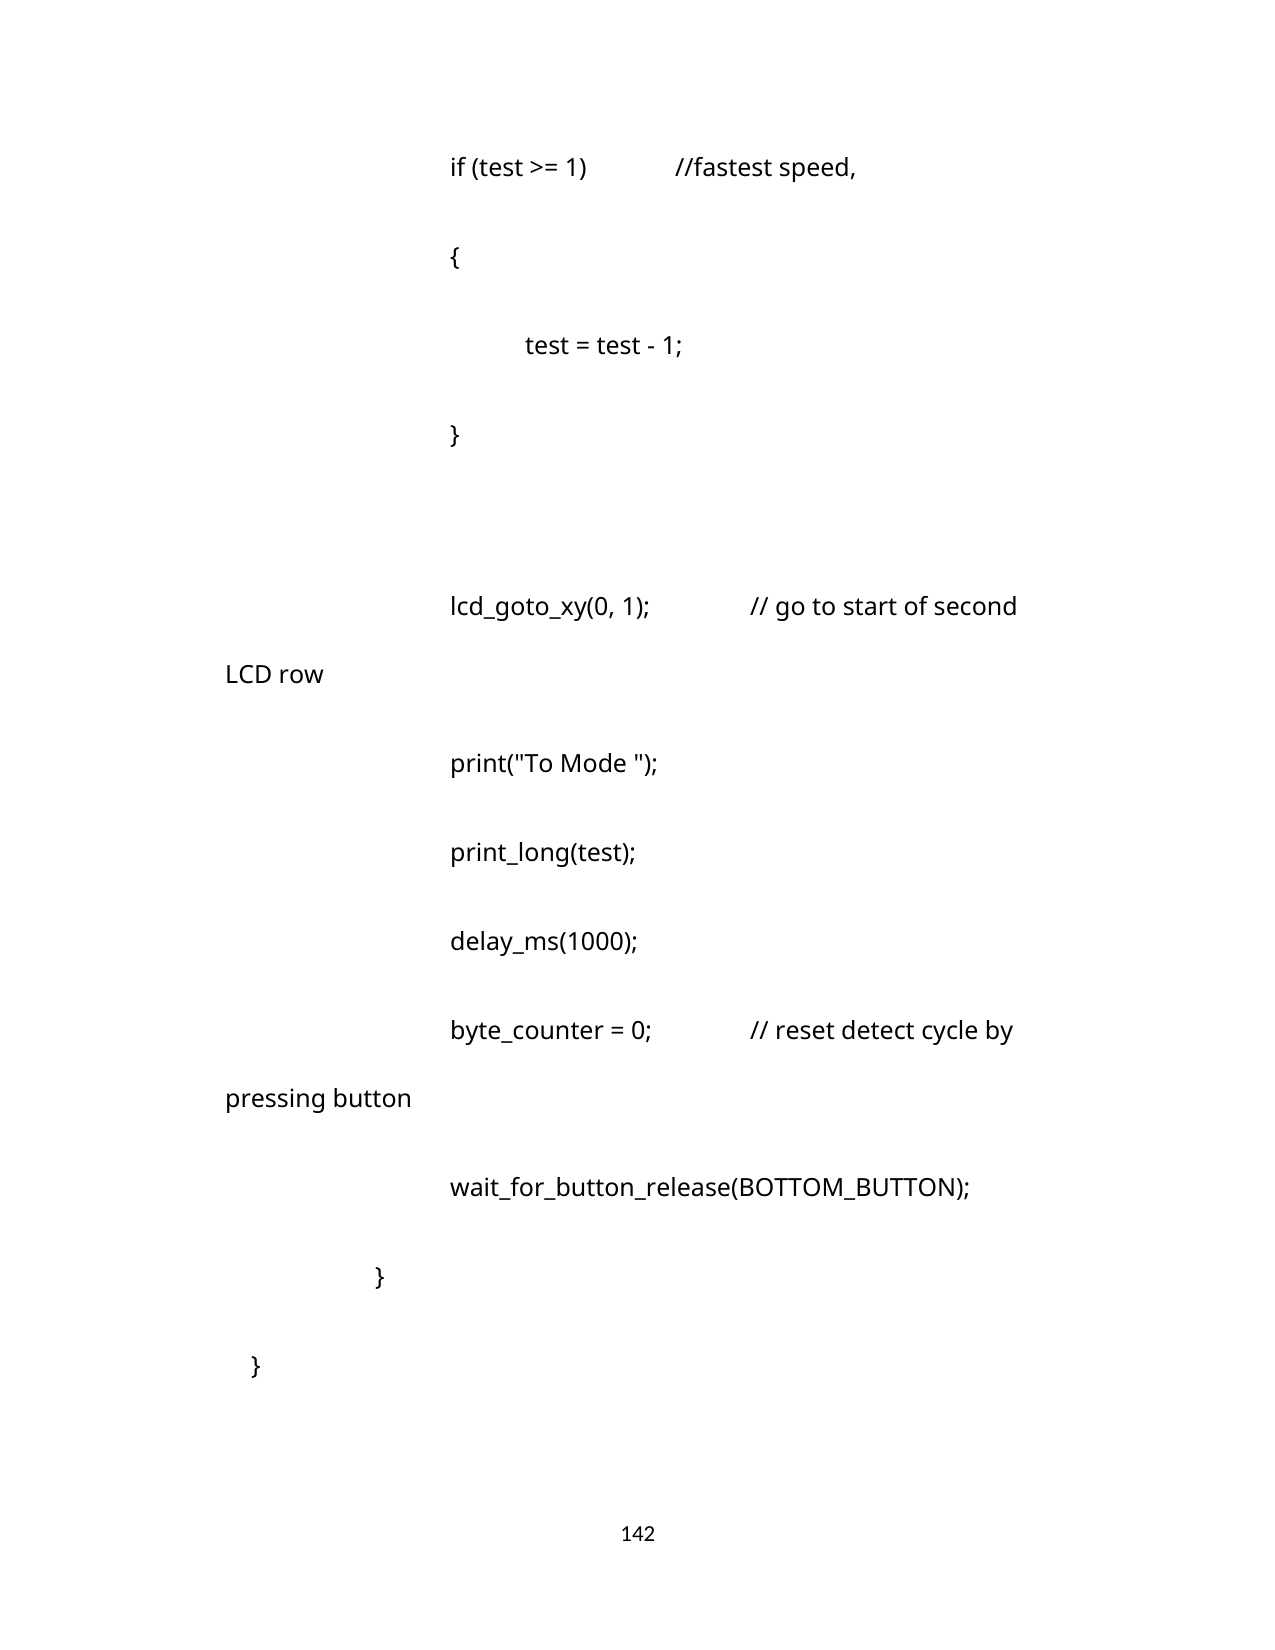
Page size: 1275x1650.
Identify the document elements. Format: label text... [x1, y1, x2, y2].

text { [225, 239, 1050, 273]
text test = test - 1; [225, 328, 1050, 362]
text print_long(test); [225, 835, 1050, 869]
text wait_for_button_release(BOTTOM_BUTTON); [225, 1170, 1050, 1204]
text } [225, 1259, 1050, 1293]
text } [225, 1348, 1050, 1382]
text delay_ms(1000); [225, 924, 1050, 958]
text lcd_goto_xy(0, 1); // go to start of second LCD row [225, 589, 1050, 691]
text print("To Mode "); [225, 746, 1050, 780]
text } [225, 417, 1050, 451]
text if (test >= 1) //fastest speed, [225, 150, 1050, 184]
text byte_counter = 0; // reset detect cycle by pressing button [225, 1013, 1050, 1115]
